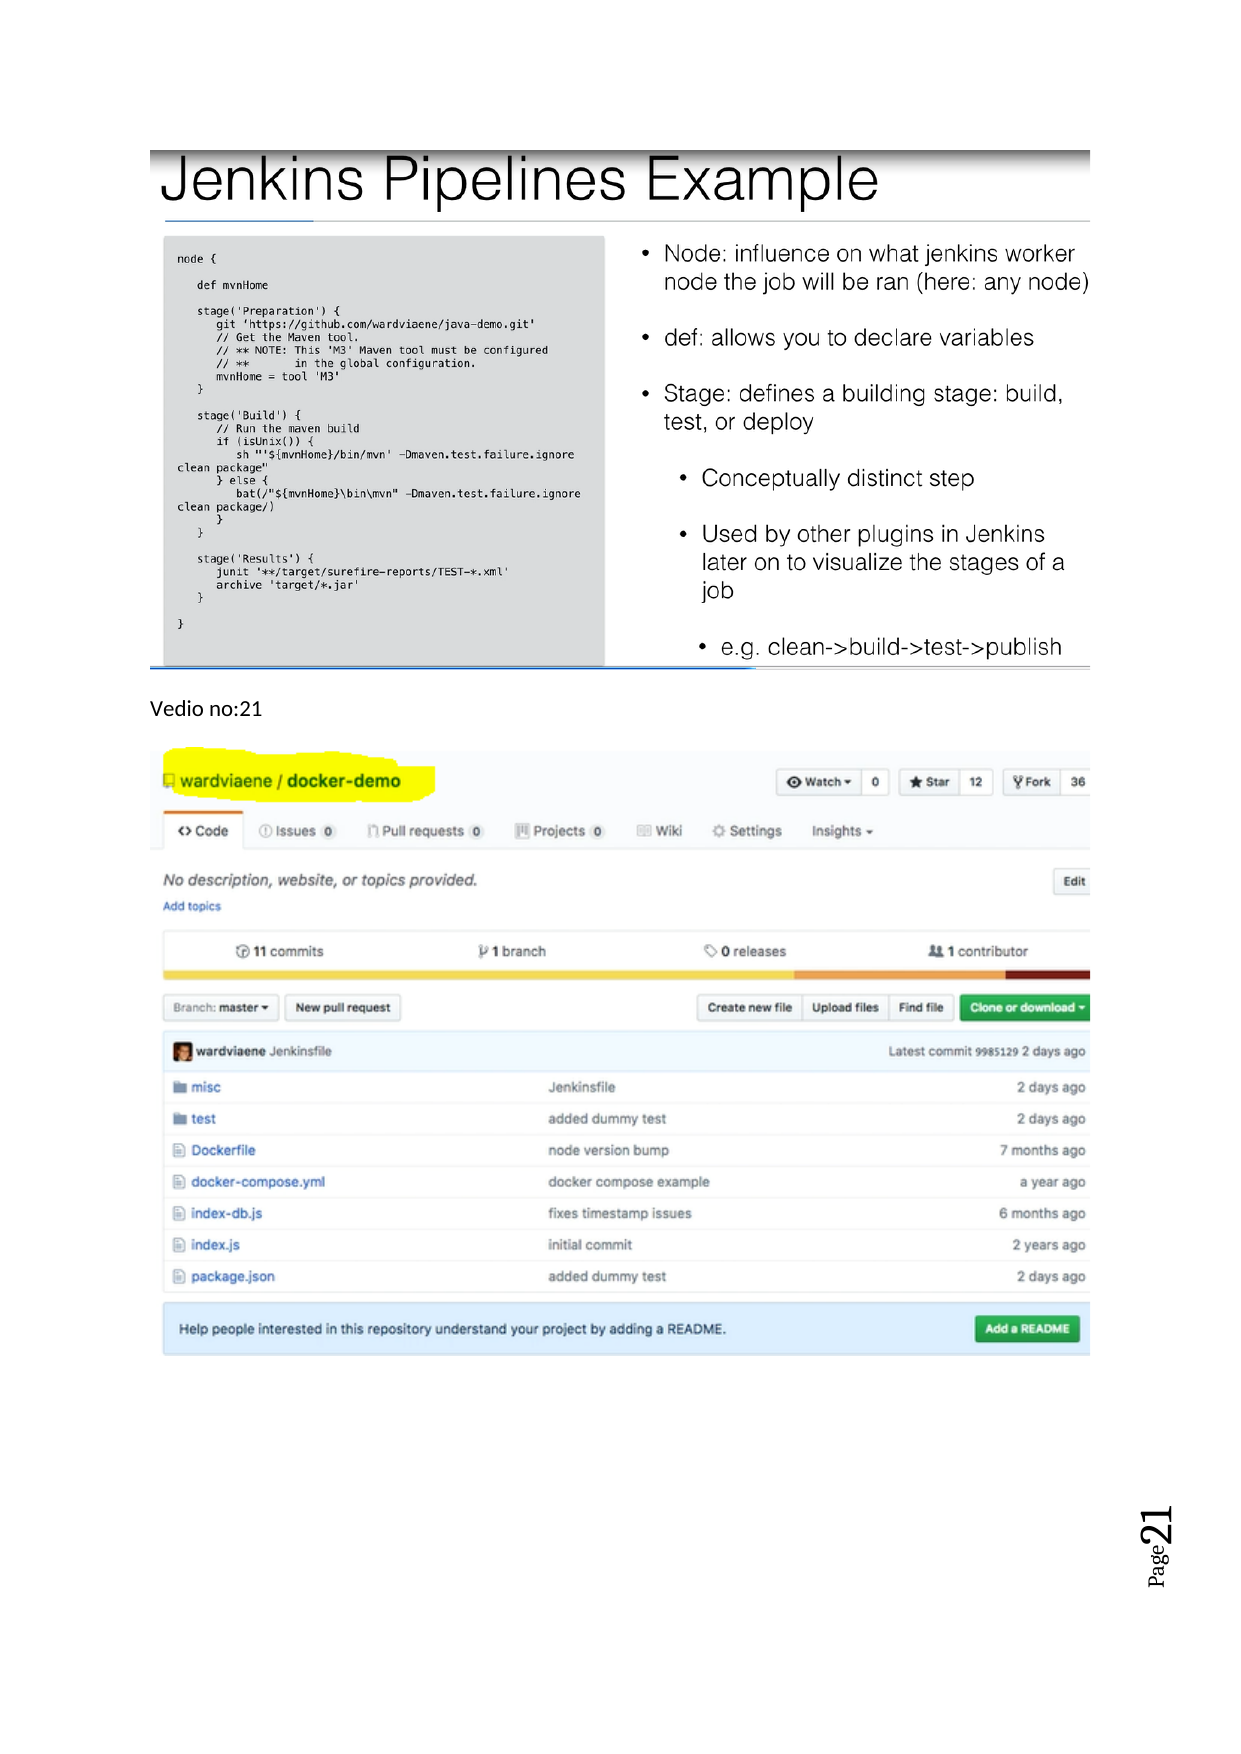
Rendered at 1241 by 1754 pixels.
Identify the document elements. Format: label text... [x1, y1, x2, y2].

text Vedio no:21 [150, 694, 1090, 722]
picture [150, 150, 1091, 670]
picture [150, 747, 1091, 1356]
